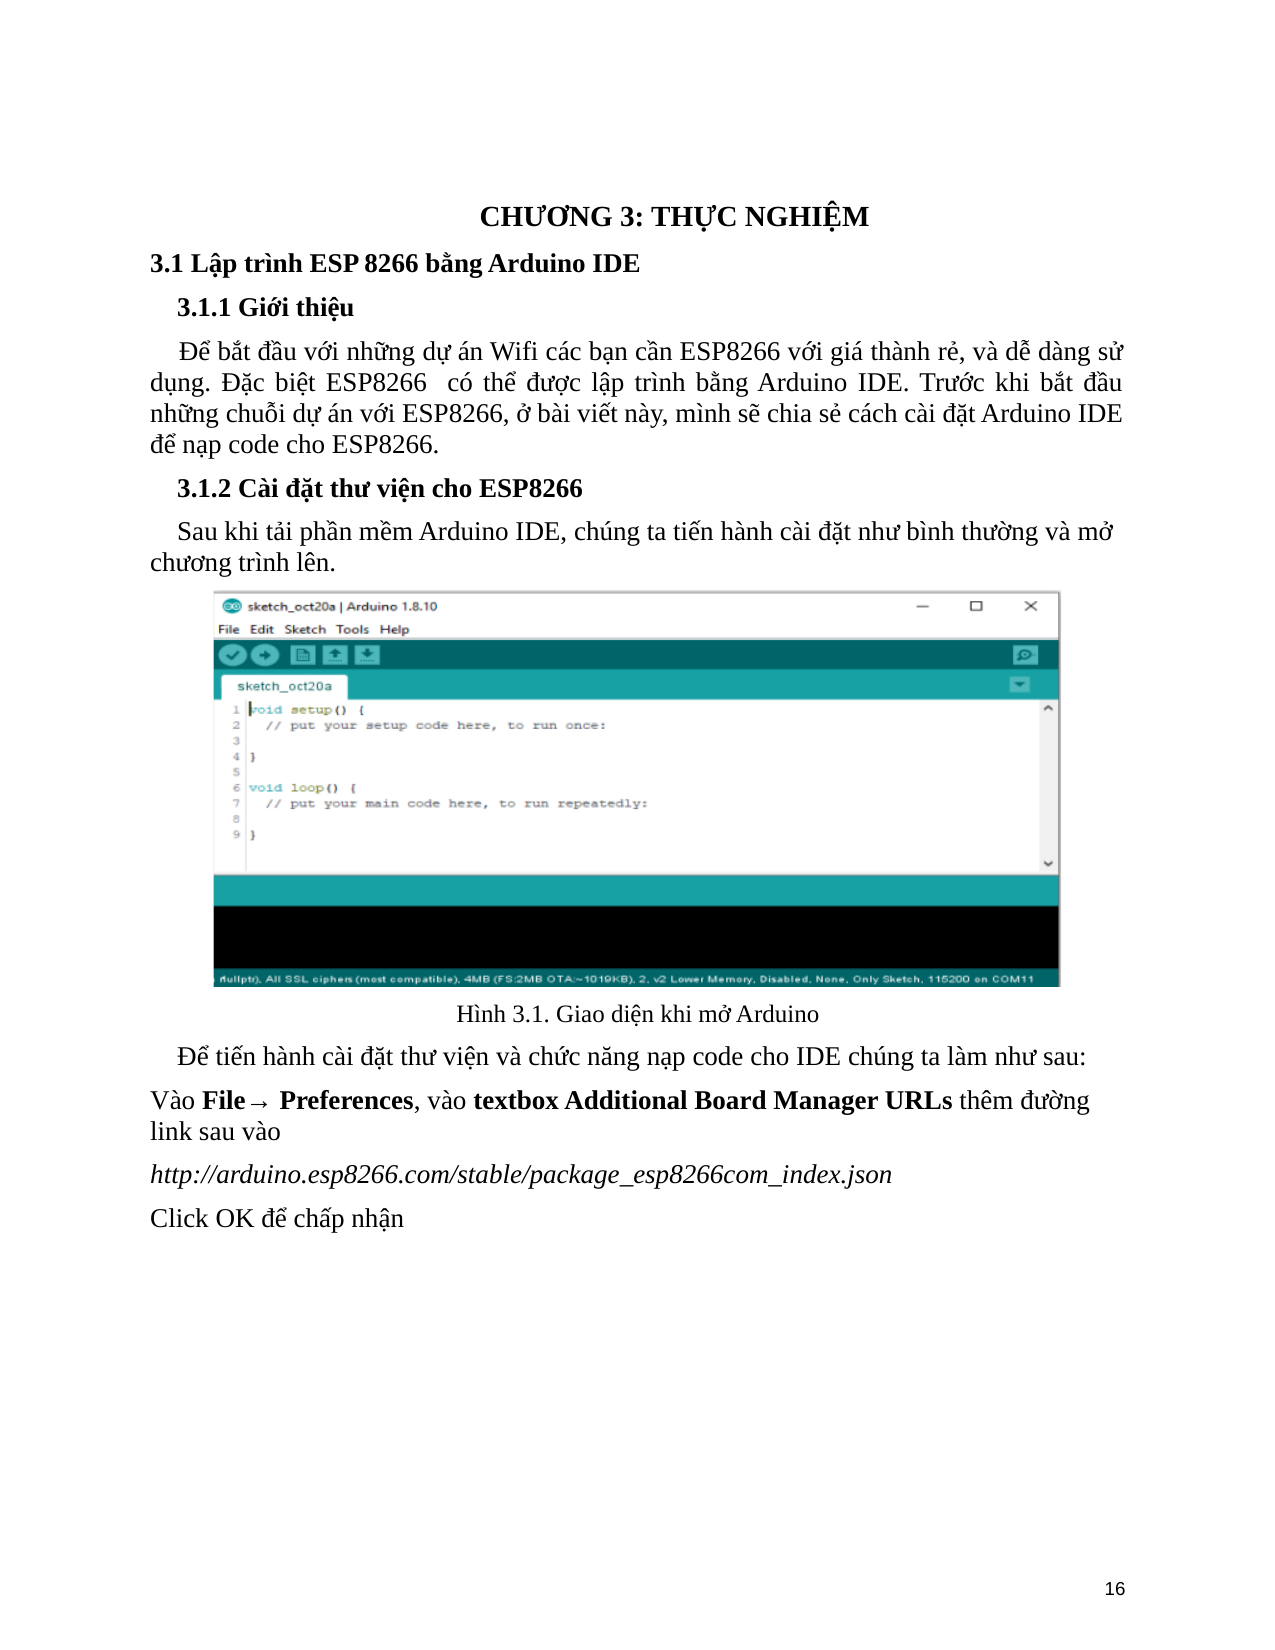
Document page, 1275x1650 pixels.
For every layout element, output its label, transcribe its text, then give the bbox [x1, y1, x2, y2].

text 3.1.2 Cài đặt thư viện cho ESP8266 [150, 472, 1125, 503]
text Hình 3.1. Giao diện khi mở Arduino [150, 999, 1125, 1028]
text Sau khi tải phần mềm Arduino IDE, chúng ta tiến hành cài đặt như bình thường và mở chương trình lên. [150, 515, 1125, 578]
text Để tiến hành cài đặt thư viện và chức năng nạp code cho IDE chúng ta làm như sau: [150, 1040, 1125, 1071]
text Để bắt đầu với những dự án Wifi các bạn cần ESP8266 với giá thành rẻ, và dễ dàng sử dụng. Đặc biệt ESP8266 có thể được lập trình bằng Arduino IDE. Trước khi bắt đầu những chuỗi dự án với ESP8266, ở bài viết này, mình sẽ chia sẻ cách cài đặt Arduino IDE để nạp code cho ESP8266. [150, 334, 1125, 459]
picture [213, 590, 1062, 987]
text Click OK để chấp nhận [150, 1202, 1125, 1233]
text 3.1.1 Giới thiệu [150, 291, 1125, 322]
text CHƯƠNG 3: THỰC NGHIỆM [224, 199, 1125, 232]
text 3.1 Lập trình ESP 8266 bằng Arduino IDE [150, 247, 1125, 278]
text http://arduino.esp8266.com/stable/package_esp8266com_index.json [150, 1158, 1125, 1190]
text Vào File→ Preferences, vào textbox Additional Board Manager URLs thêm đường link sau vào [150, 1084, 1125, 1146]
